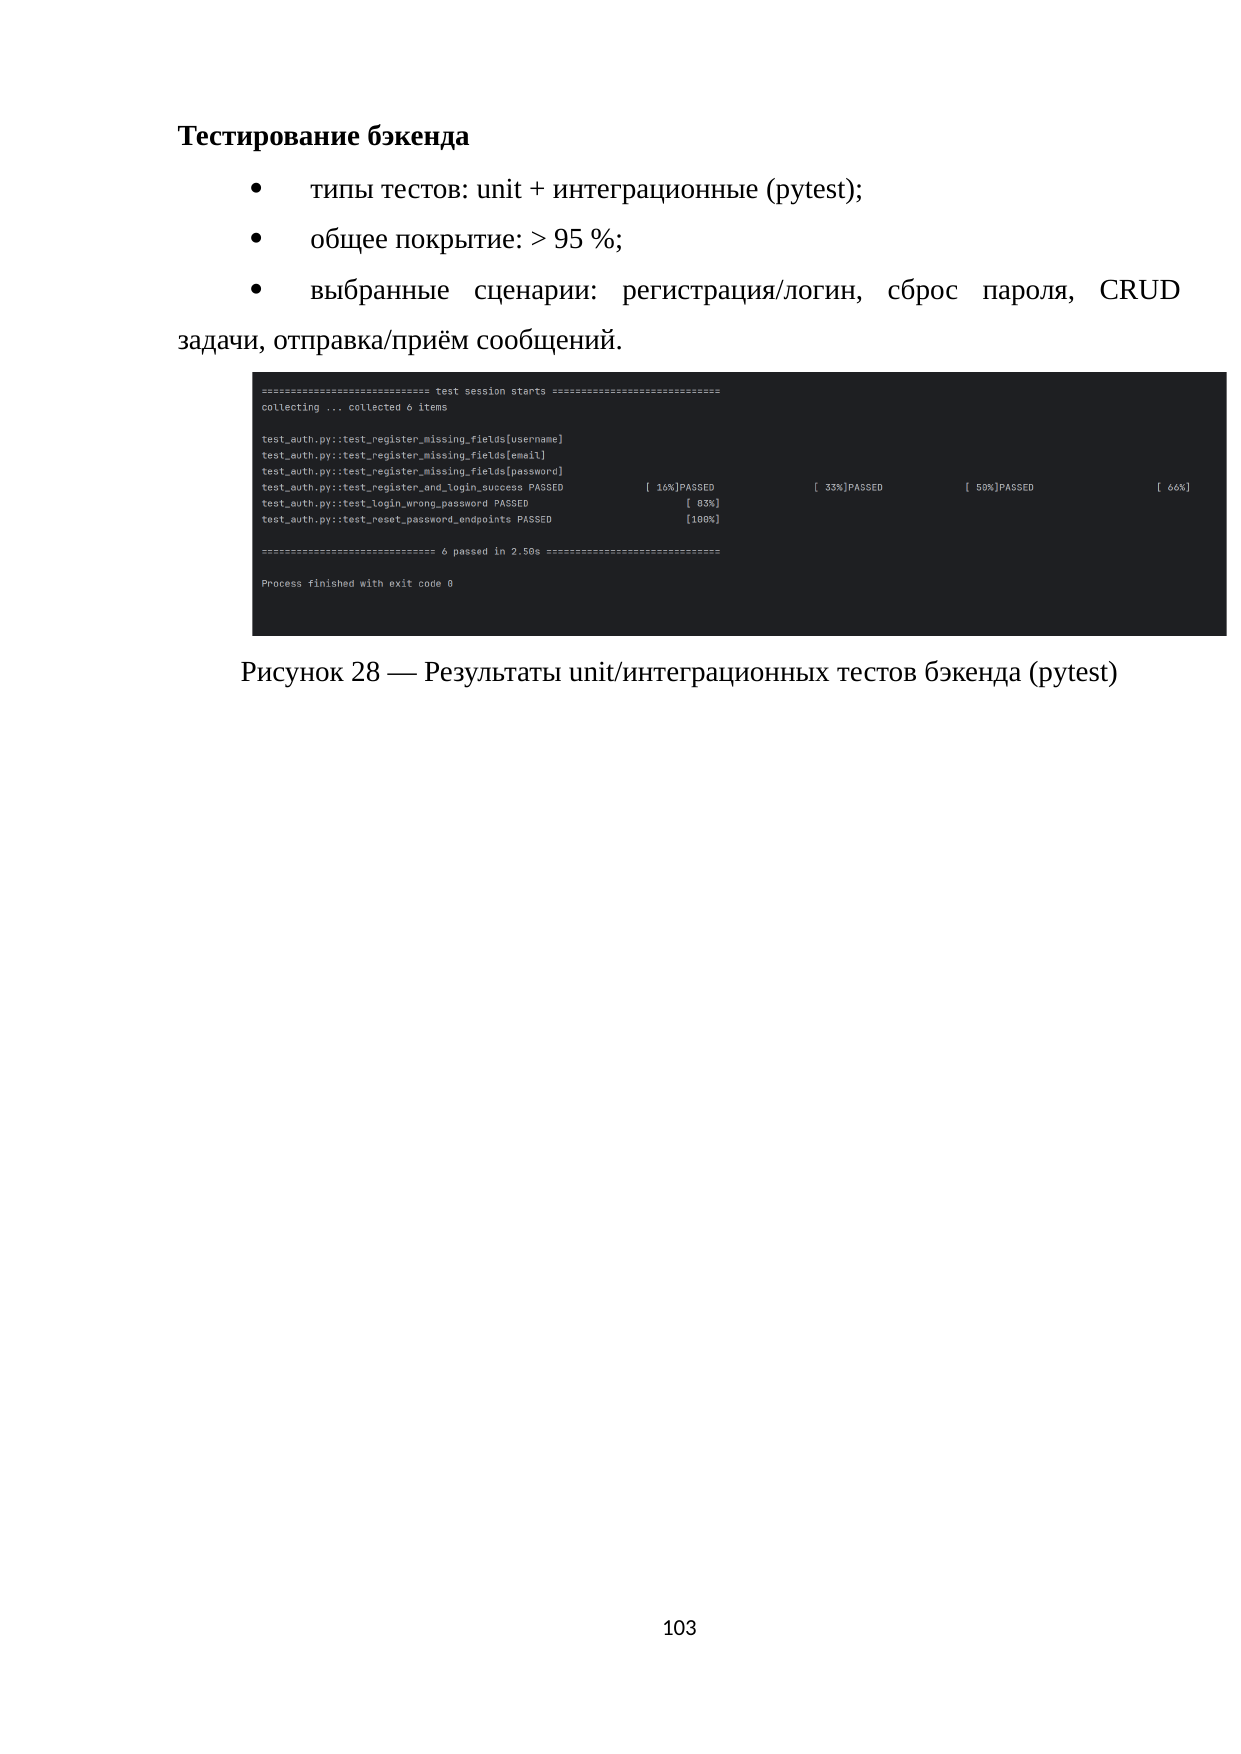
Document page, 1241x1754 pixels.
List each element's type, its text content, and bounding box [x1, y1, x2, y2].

text Рисунок 28 — Результаты unit/интеграционных тестов бэкенда (pytest) [177, 654, 1181, 688]
picture [252, 372, 1227, 636]
text Тестирование бэкенда [177, 118, 1181, 152]
list выбранные сценарии: регистрация/логин, сброс пароля, CRUD задачи, отправка/приём сообщений. [177, 272, 1181, 356]
list типы тестов: unit + интеграционные (pytest); [177, 171, 1181, 204]
list общее покрытие: > 95 %; [177, 221, 1181, 255]
